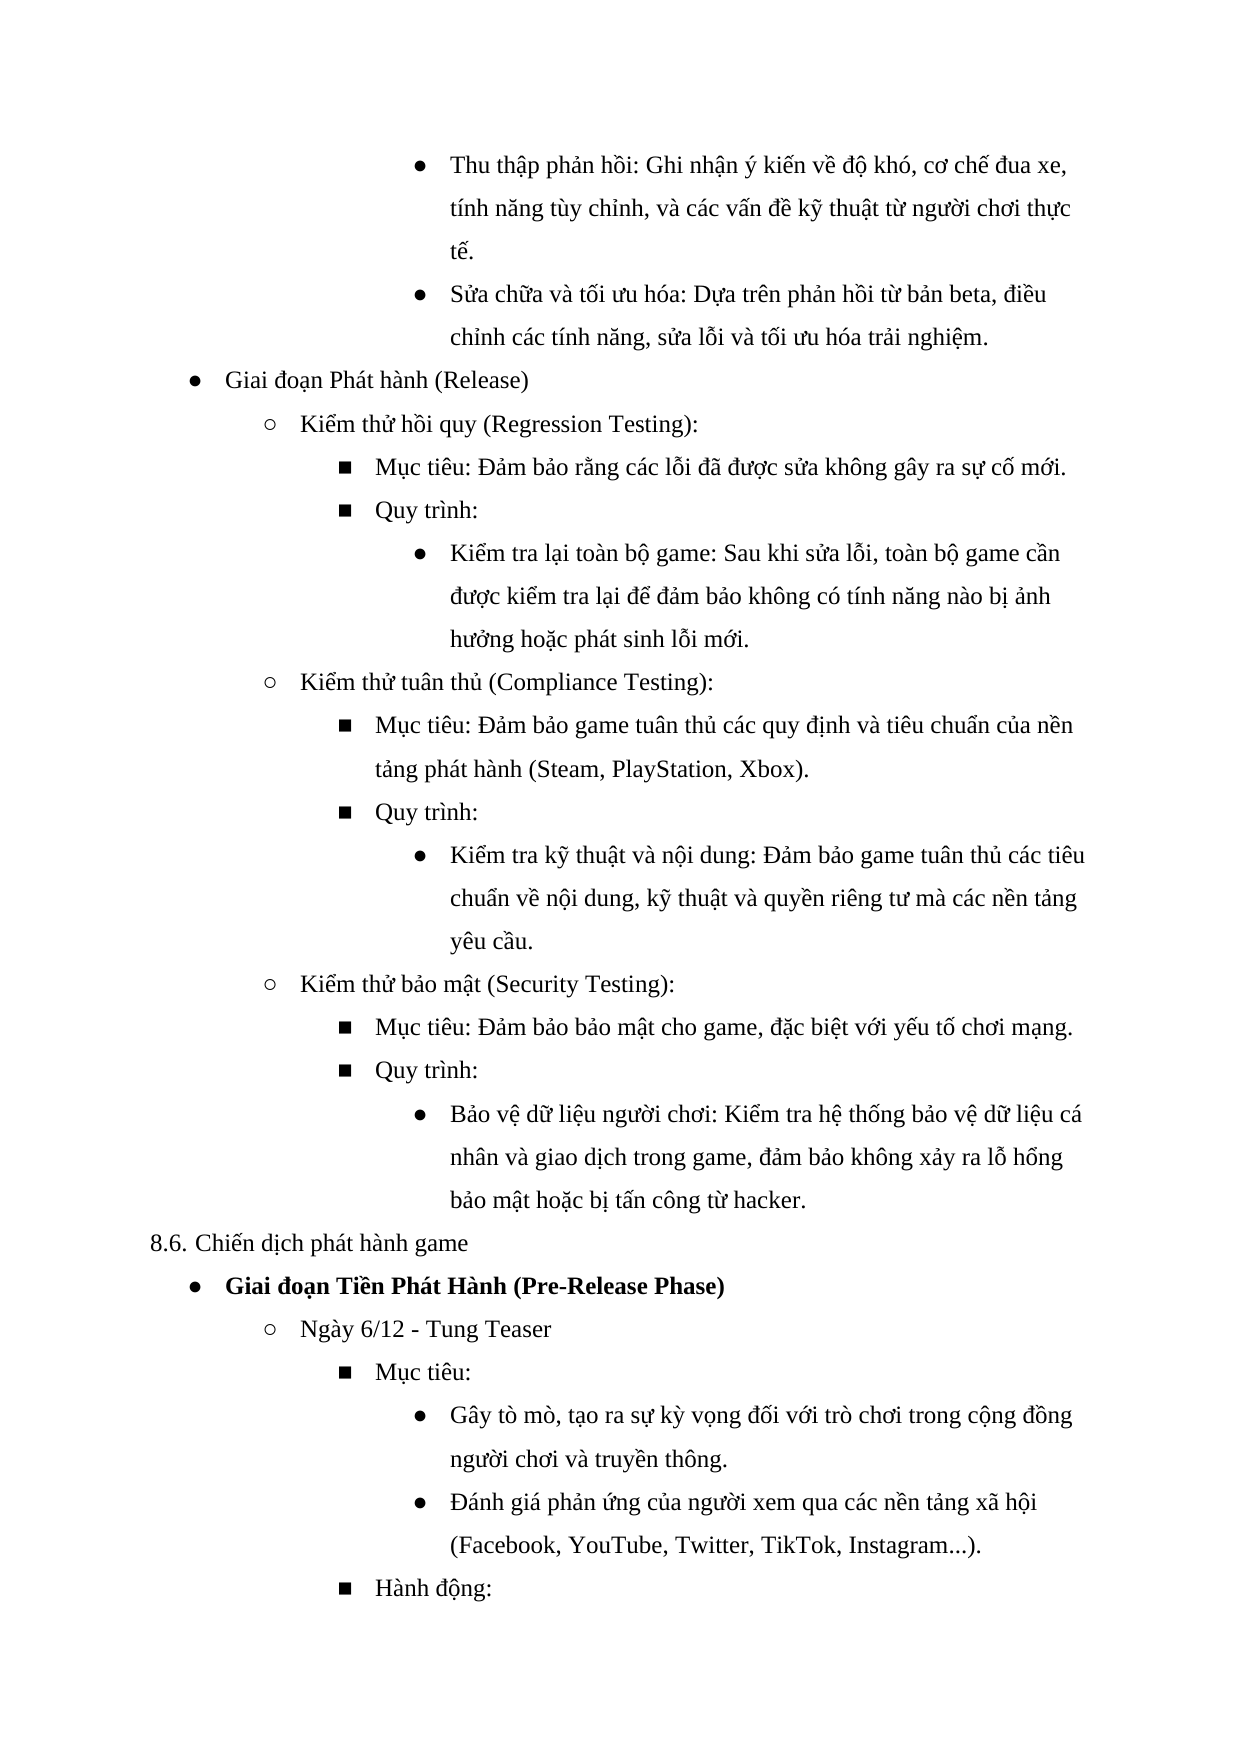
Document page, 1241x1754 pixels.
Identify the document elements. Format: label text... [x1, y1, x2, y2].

list Mục tiêu: Đảm bảo bảo mật cho game, đặc biệt với yếu tố chơi mạng. [337, 1012, 1090, 1041]
list Quy trình: [337, 1056, 1090, 1084]
list Kiểm thử bảo mật (Security Testing): [262, 969, 1090, 998]
list Giai đoạn Tiền Phát Hành (Pre-Release Phase) [187, 1271, 1090, 1300]
list Quy trình: [337, 797, 1090, 826]
list Mục tiêu: Đảm bảo rằng các lỗi đã được sửa không gây ra sự cố mới. [337, 452, 1090, 481]
list Chiến dịch phát hành game [150, 1228, 1090, 1257]
list Kiểm tra lại toàn bộ game: Sau khi sửa lỗi, toàn bộ game cần được kiểm tra lại để đảm bảo không có tính năng nào bị ảnh hưởng hoặc phát sinh lỗi mới. [412, 538, 1090, 653]
list Mục tiêu: Đảm bảo game tuân thủ các quy định và tiêu chuẩn của nền tảng phát hành (Steam, PlayStation, Xbox). [337, 711, 1090, 782]
list Hành động: [337, 1573, 1090, 1602]
list Đánh giá phản ứng của người xem qua các nền tảng xã hội (Facebook, YouTube, Twitter, TikTok, Instagram...). [412, 1487, 1090, 1559]
list Kiểm thử tuân thủ (Compliance Testing): [262, 667, 1090, 696]
list Quy trình: [337, 495, 1090, 524]
list Giai đoạn Phát hành (Release) [187, 366, 1090, 394]
list Bảo vệ dữ liệu người chơi: Kiểm tra hệ thống bảo vệ dữ liệu cá nhân và giao dịch trong game, đảm bảo không xảy ra lỗ hổng bảo mật hoặc bị tấn công từ hacker. [412, 1099, 1090, 1214]
list Sửa chữa và tối ưu hóa: Dựa trên phản hồi từ bản beta, điều chỉnh các tính năng, sửa lỗi và tối ưu hóa trải nghiệm. [412, 279, 1090, 351]
list Thu thập phản hồi: Ghi nhận ý kiến về độ khó, cơ chế đua xe, tính năng tùy chỉnh, và các vấn đề kỹ thuật từ người chơi thực tế. [412, 150, 1090, 265]
list Kiểm tra kỹ thuật và nội dung: Đảm bảo game tuân thủ các tiêu chuẩn về nội dung, kỹ thuật và quyền riêng tư mà các nền tảng yêu cầu. [412, 840, 1090, 955]
list Mục tiêu: [337, 1357, 1090, 1386]
list Kiểm thử hồi quy (Regression Testing): [262, 409, 1090, 437]
list Gây tò mò, tạo ra sự kỳ vọng đối với trò chơi trong cộng đồng người chơi và truyền thông. [412, 1401, 1090, 1472]
list Ngày 6/12 - Tung Teaser [262, 1314, 1090, 1343]
